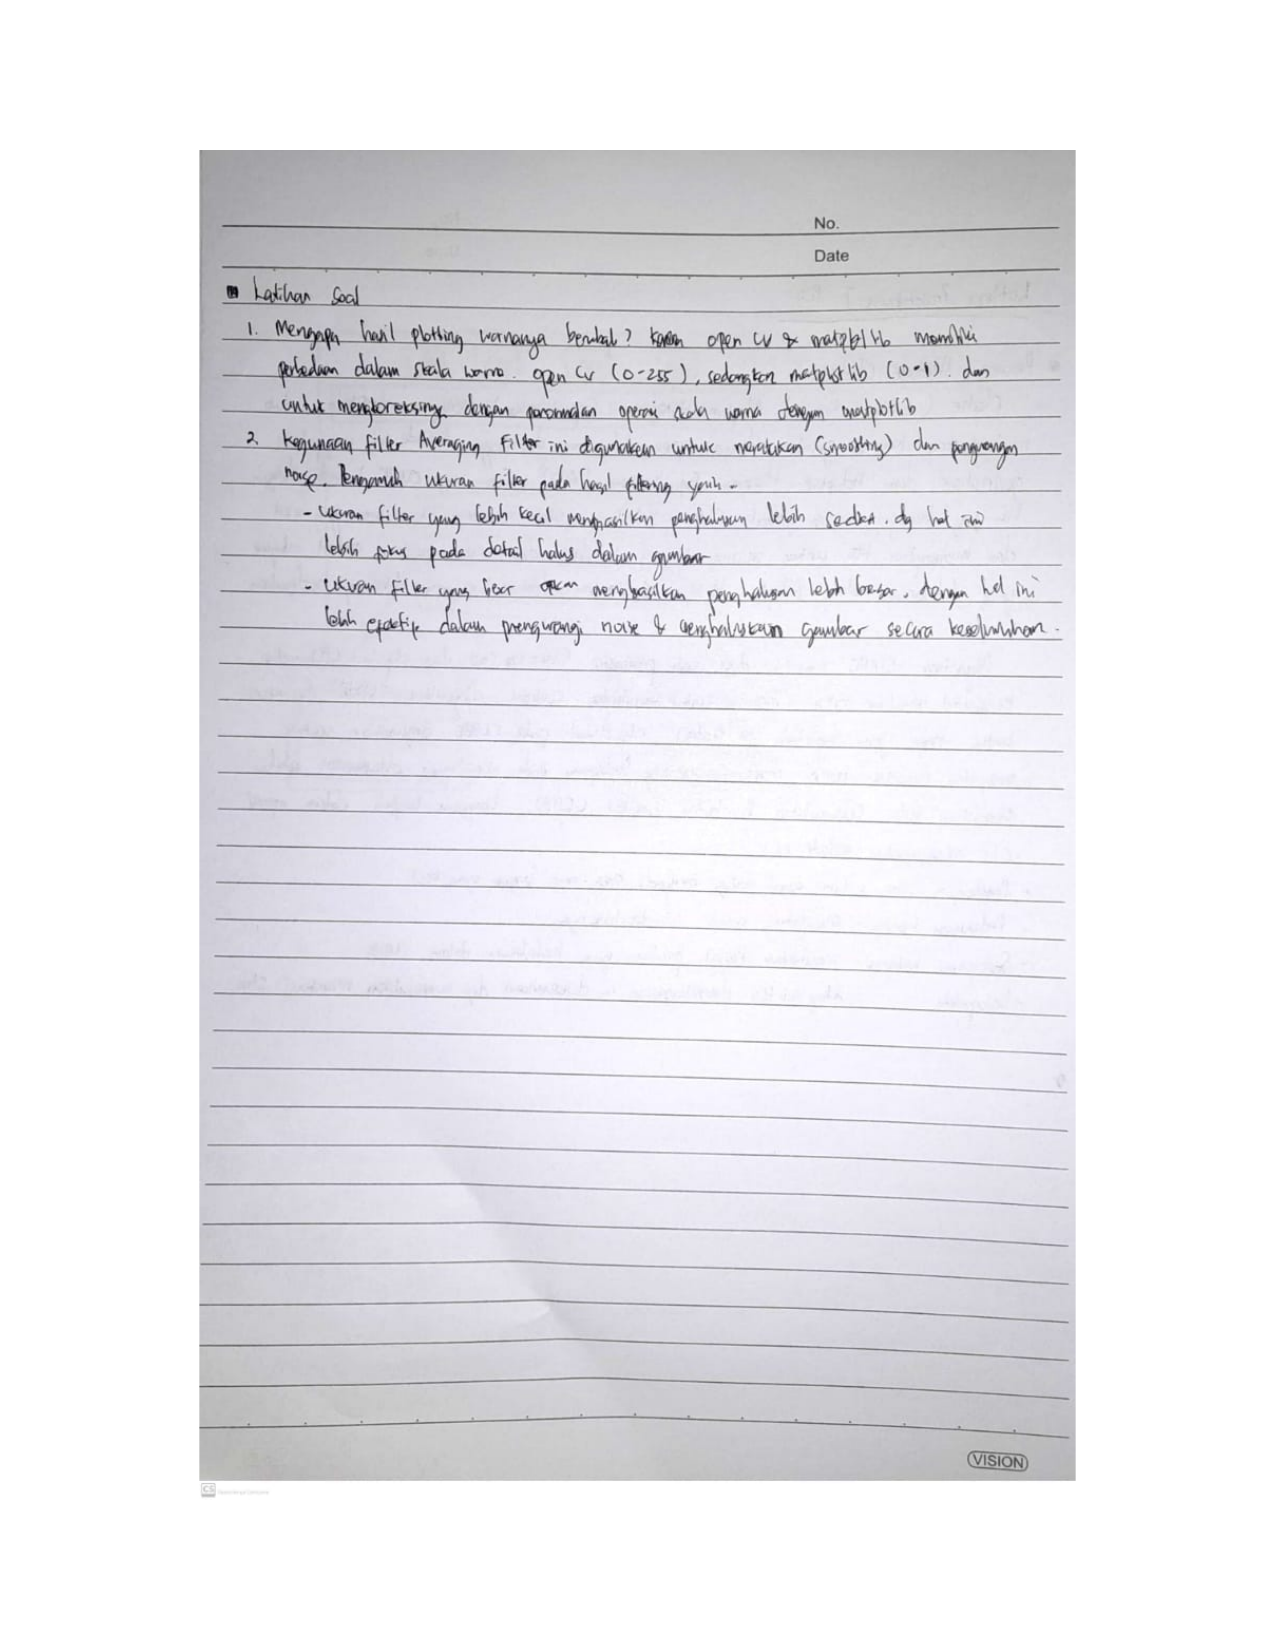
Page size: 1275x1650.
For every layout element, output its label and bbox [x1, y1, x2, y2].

picture [199, 150, 1076, 1500]
